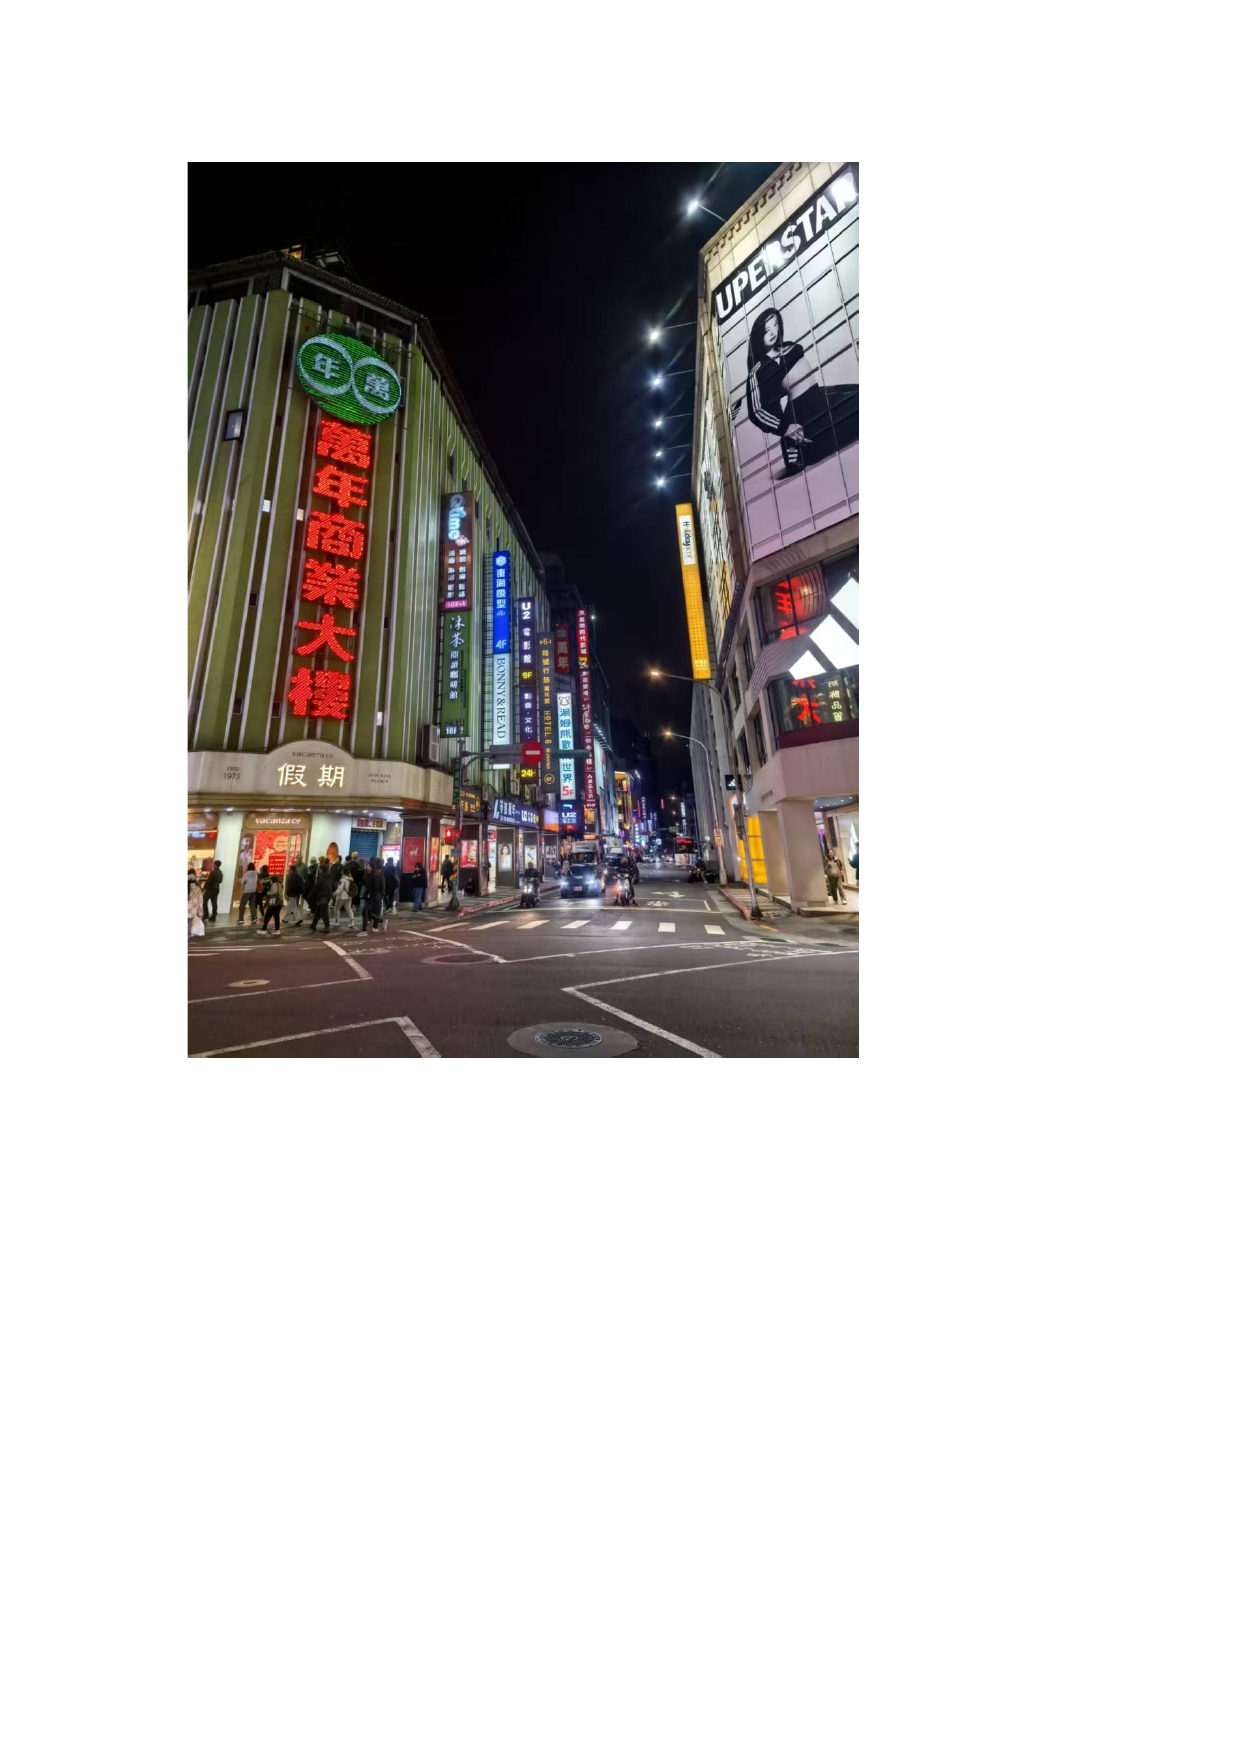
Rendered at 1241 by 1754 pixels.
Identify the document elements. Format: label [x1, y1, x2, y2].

picture [187, 162, 859, 1058]
